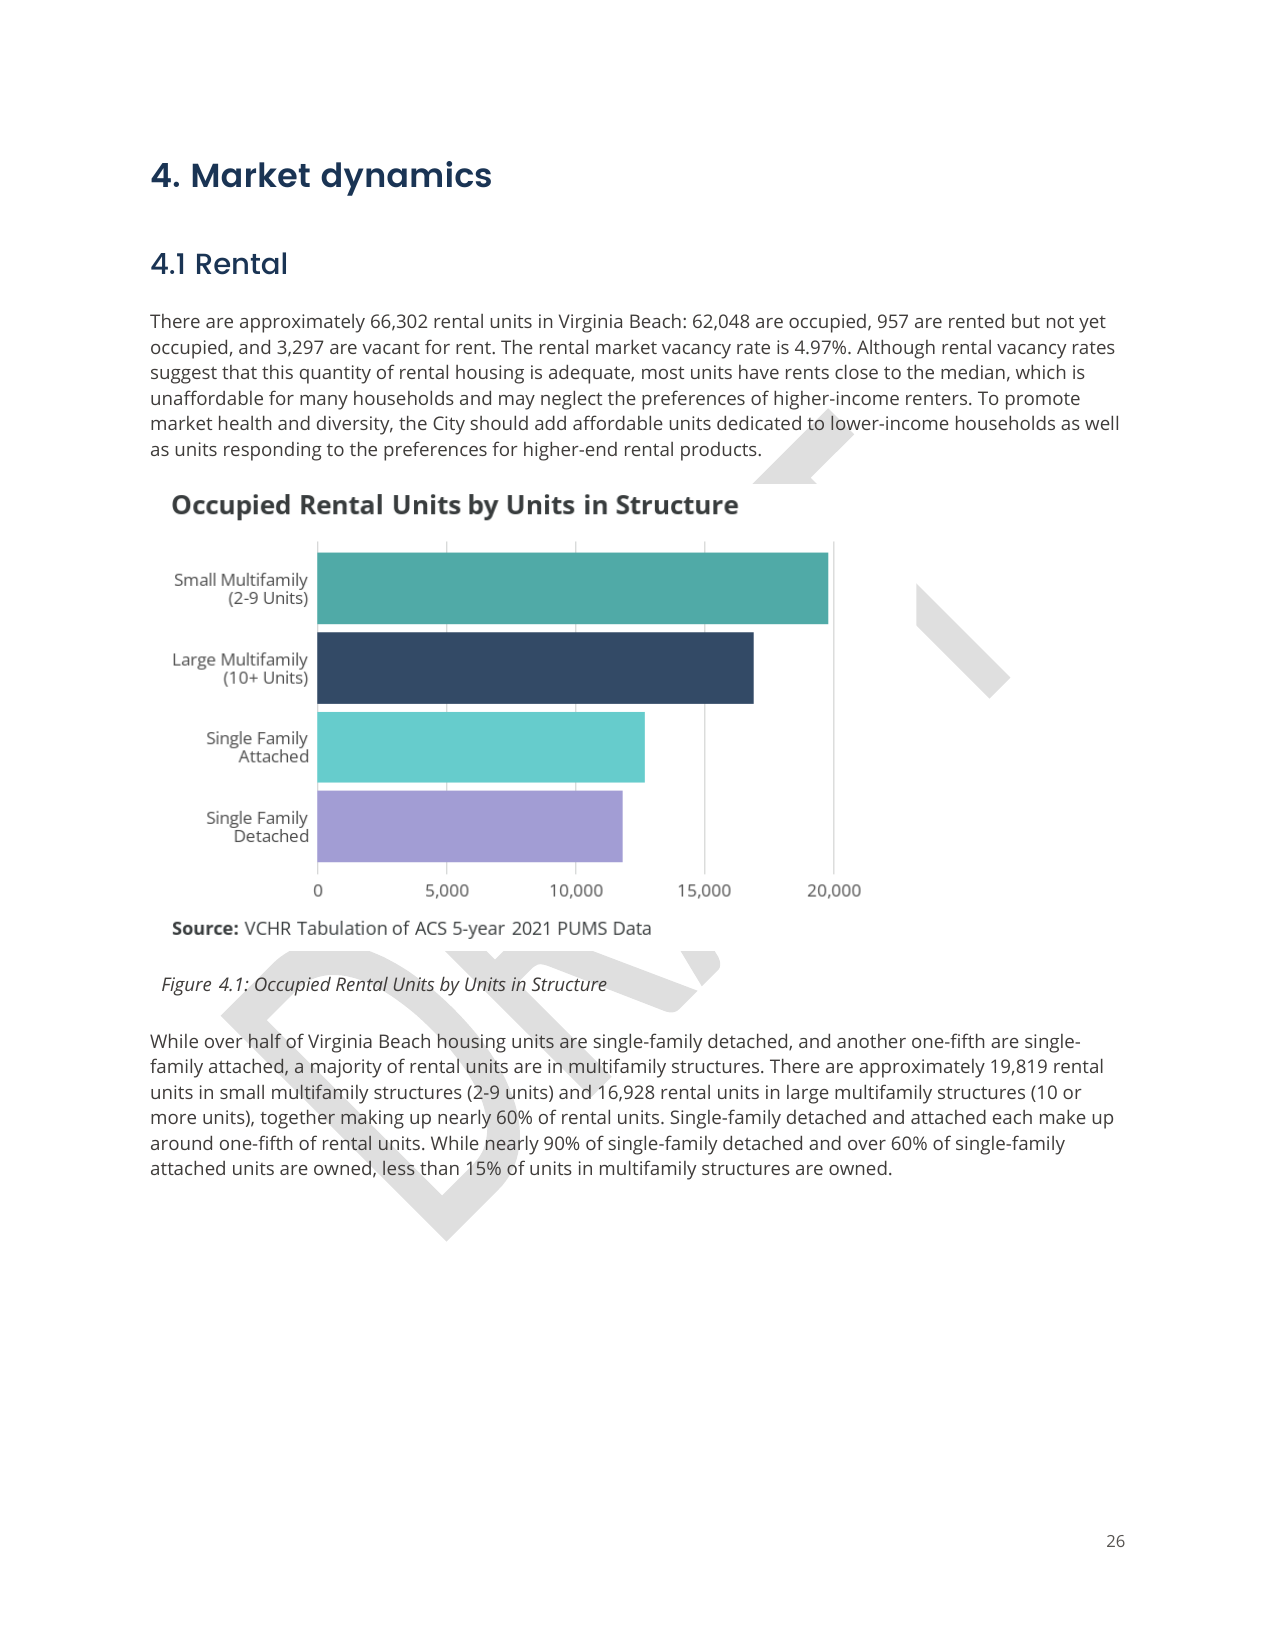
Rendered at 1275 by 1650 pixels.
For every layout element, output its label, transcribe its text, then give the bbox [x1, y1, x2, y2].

text There are approximately 66,302 rental units in Virginia Beach: 62,048 are occupied, 957 are rented but not yet occupied, and 3,297 are vacant for rent. The rental market vacancy rate is 4.97%. Although rental vacancy rates suggest that this quantity of rental housing is adequate, most units have rents close to the median, which is unaffordable for many households and may neglect the preferences of higher-income renters. To promote market health and diversity, the City should add affordable units dedicated to lower-income households as well as units responding to the preferences for higher-end rental products. [150, 309, 1125, 462]
picture [161, 484, 917, 951]
text While over half of Virginia Beach housing units are single-family detached, and another one-fifth are single-family attached, a majority of rental units are in multifamily structures. There are approximately 19,819 rental units in small multifamily structures (2-9 units) and 16,928 rental units in large multifamily structures (10 or more units), together making up nearly 60% of rental units. Single-family detached and attached each make up around one-fifth of rental units. While nearly 90% of single-family detached and over 60% of single-family attached units are owned, less than 15% of units in multifamily structures are owned. [150, 1028, 1125, 1181]
subtitle 4. Market dynamics [150, 150, 1125, 205]
subtitle 4.1 Rental [150, 242, 1125, 290]
table_header Figure 4.1: Occupied Rental Units by Units in Structure [150, 481, 1125, 1009]
